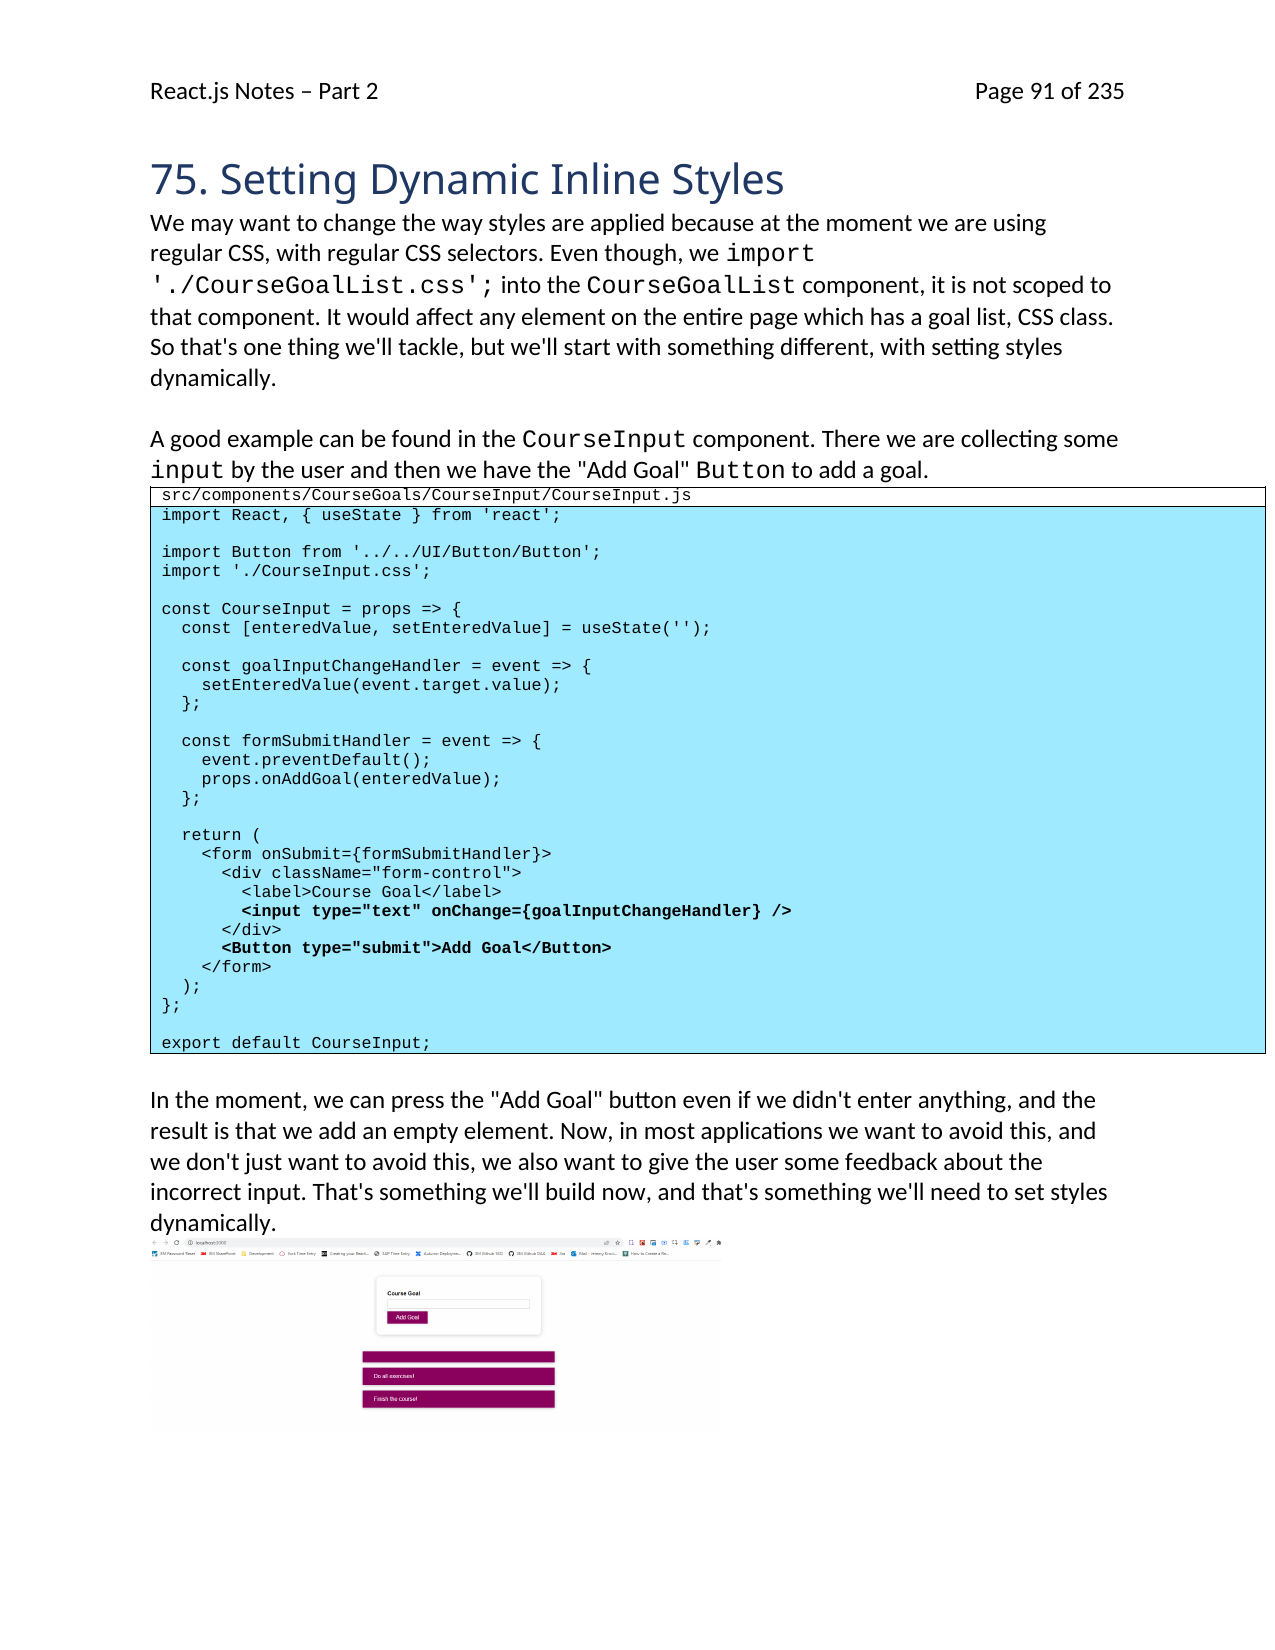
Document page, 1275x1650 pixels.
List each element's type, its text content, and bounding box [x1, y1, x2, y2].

text We may want to change the way styles are applied because at the moment we are using regular CSS, with regular CSS selectors. Even though, we import './CourseGoalList.css'; into the CourseGoalList component, it is not scoped to that component. It would affect any element on the entire page which has a goal list, CSS class. So that's one thing we'll tackle, but we'll start with something different, with setting styles dynamically. [150, 207, 1125, 392]
table_cell import React, { useState } from 'react'; import Button from '../../UI/Button/Button'; import './CourseInput.css'; const CourseInput = props => { const [enteredValue, setEnteredValue] = useState(''); const goalInputChangeHandler = event => { setEnteredValue(event.target.value); }; const formSubmitHandler = event => { event.preventDefault(); props.onAddGoal(enteredValue); }; return ( <form onSubmit={formSubmitHandler}> <div className="form-control"> <label>Course Goal</label> <input type="text" onChange={goalInputChangeHandler} /> </div> <Button type="submit">Add Goal</Button> </form> ); }; export default CourseInput; [151, 507, 1265, 1053]
subtitle 75. Setting Dynamic Inline Styles [150, 150, 1125, 207]
text A good example can be found in the CourseInput component. There we are collecting some input by the user and then we have the "Add Goal" Button to add a goal. [150, 423, 1125, 486]
text In the moment, we can press the "Add Goal" button even if we didn't enter anything, and the result is that we add an empty element. Now, in most applications we want to avoid this, and we don't just want to avoid this, we also want to give the user some feedback about the incorrect input. That's something we'll build now, and that's something we'll need to set styles dynamically. [150, 1085, 1125, 1237]
picture [150, 1237, 722, 1431]
table_header src/components/CourseGoals/CourseInput/CourseInput.js [151, 488, 1265, 506]
